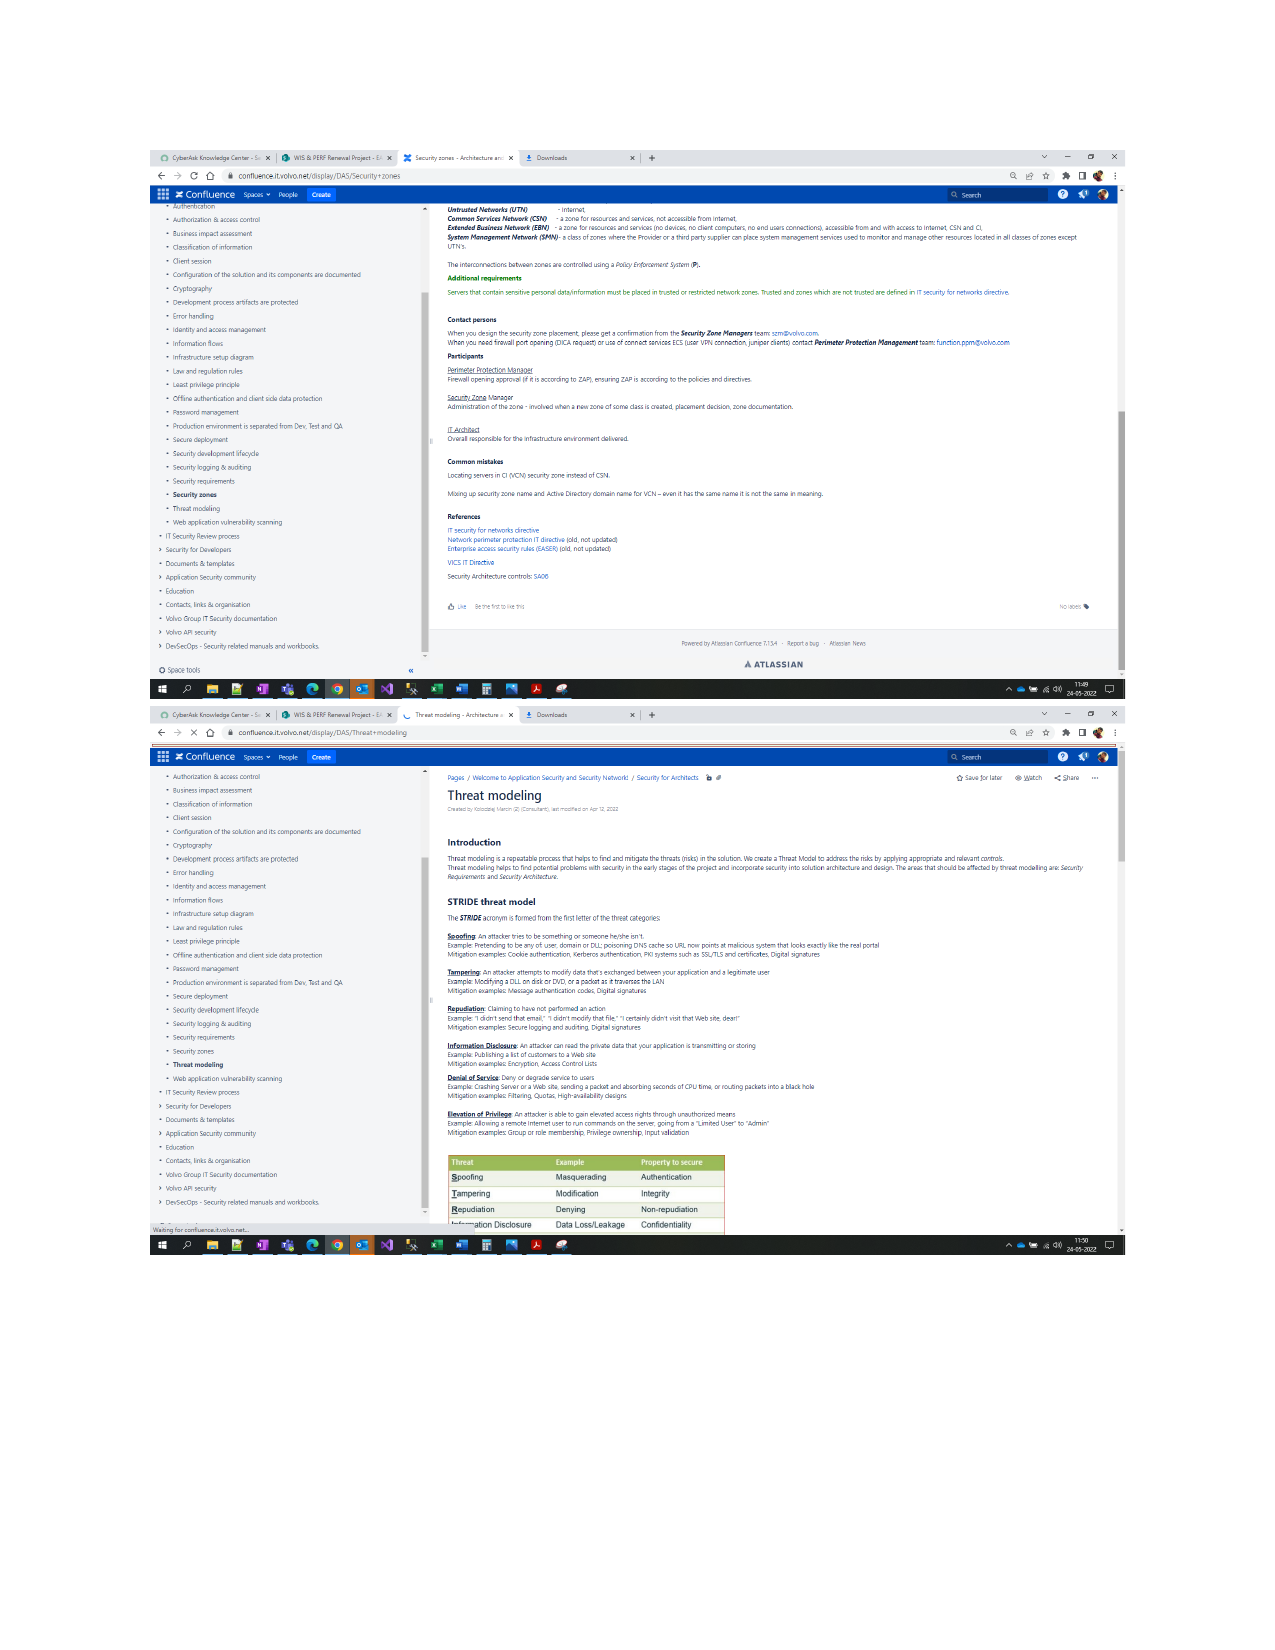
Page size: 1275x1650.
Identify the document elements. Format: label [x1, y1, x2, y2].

picture [150, 706, 1125, 1255]
picture [150, 150, 1125, 699]
